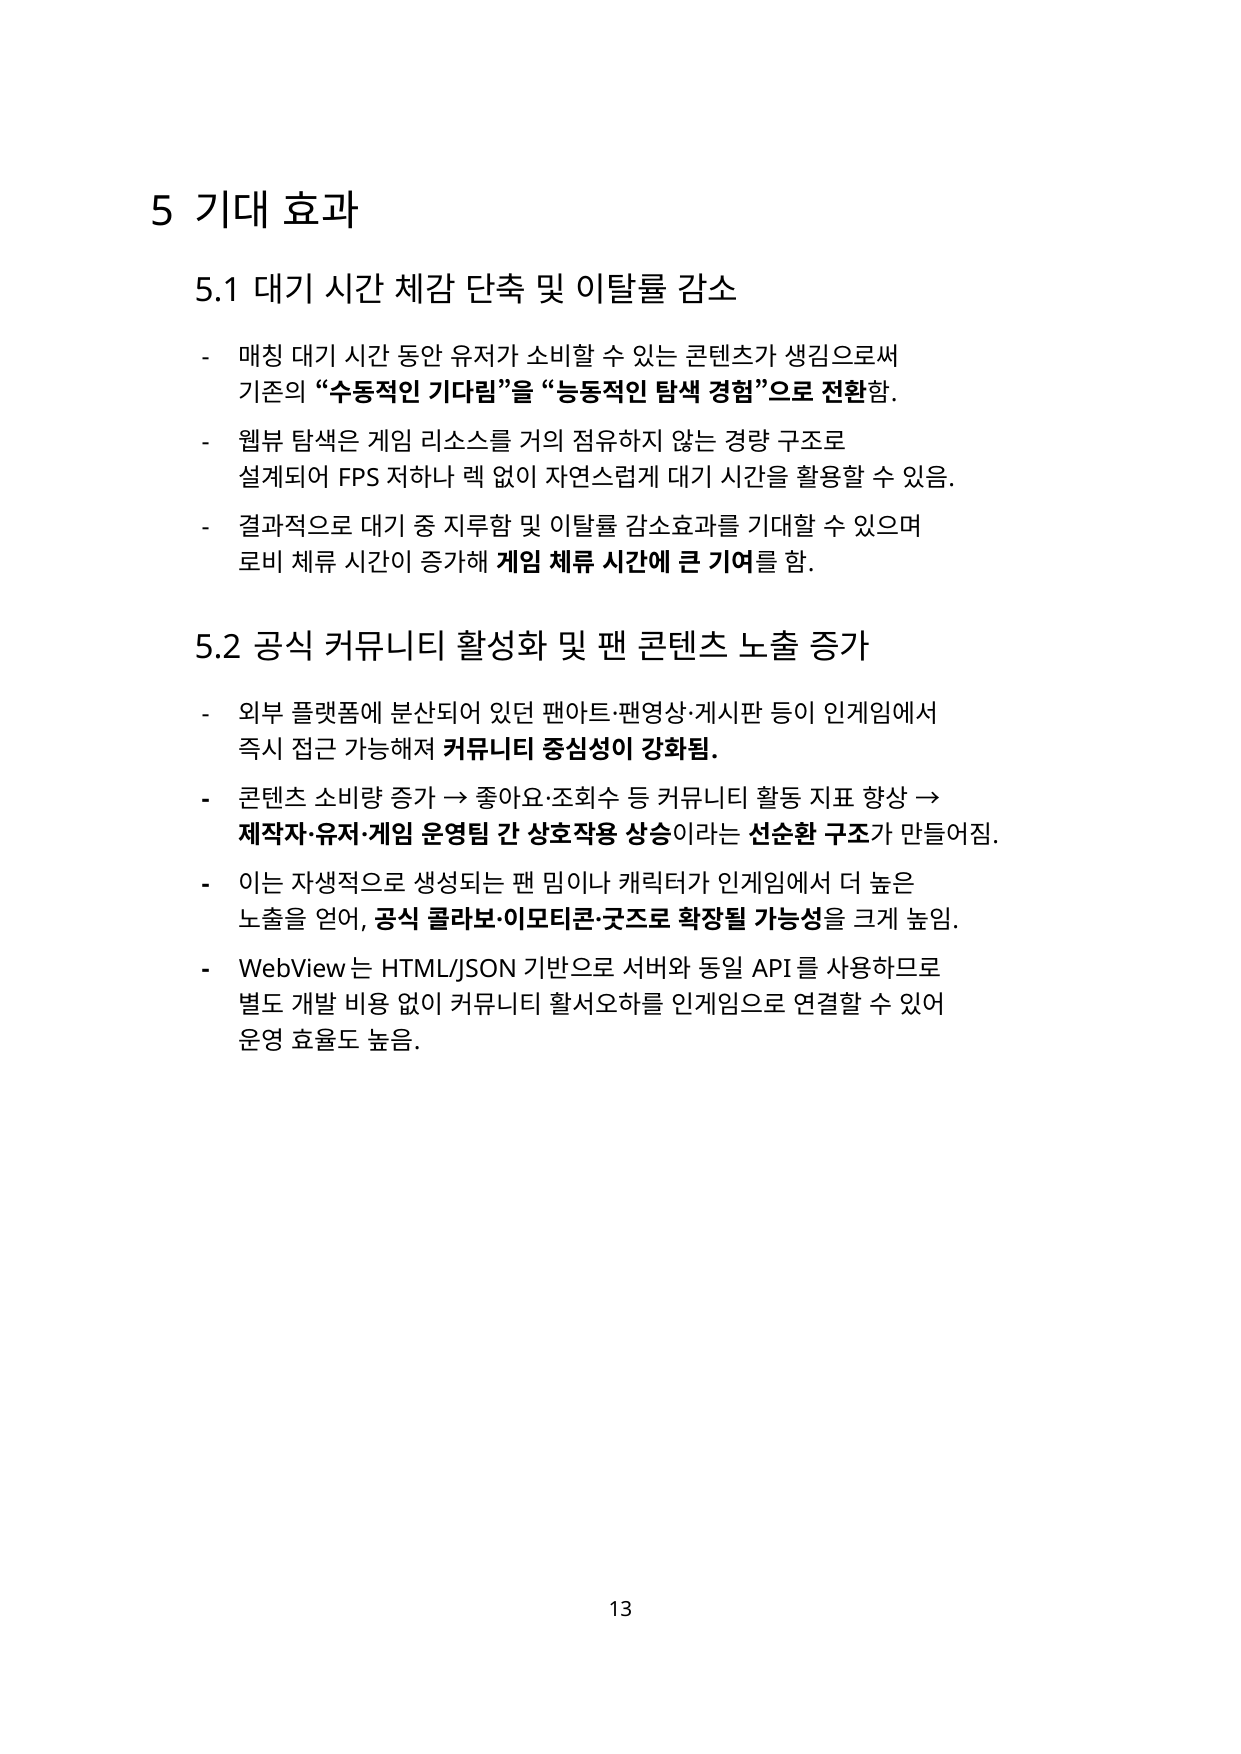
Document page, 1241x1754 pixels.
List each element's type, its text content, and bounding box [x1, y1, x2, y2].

text 콘텐츠 소비량 증가 → 좋아요·조회수 등 커뮤니티 활동 지표 향상 → 제작자·유저·게임 운영팀 간 상호작용 상승이라는 선순환 구조가 만들어짐. [201, 778, 1090, 851]
text 결과적으로 대기 중 지루함 및 이탈률 감소효과를 기대할 수 있으며 로비 체류 시간이 증가해 게임 체류 시간에 큰 기여를 함. [201, 506, 1090, 579]
text WebView는 HTML/JSON 기반으로 서버와 동일 API를 사용하므로 별도 개발 비용 없이 커뮤니티 활서오하를 인게임으로 연결할 수 있어 운영 효율도 높음. [201, 948, 1090, 1057]
text 웹뷰 탐색은 게임 리소스를 거의 점유하지 않는 경량 구조로 설계되어 FPS 저하나 렉 없이 자연스럽게 대기 시간을 활용할 수 있음. [201, 421, 1090, 494]
text 매칭 대기 시간 동안 유저가 소비할 수 있는 콘텐츠가 생김으로써 기존의 “수동적인 기다림”을 “능동적인 탐색 경험”으로 전환함. [201, 336, 1090, 409]
subtitle 대기 시간 체감 단축 및 이탈률 감소 [194, 263, 1090, 311]
text 외부 플랫폼에 분산되어 있던 팬아트·팬영상·게시판 등이 인게임에서 즉시 접근 가능해져 커뮤니티 중심성이 강화됨. [201, 693, 1090, 766]
subtitle 기대 효과 [150, 177, 1090, 238]
text 이는 자생적으로 생성되는 팬 밈이나 캐릭터가 인게임에서 더 높은 노출을 얻어, 공식 콜라보·이모티콘·굿즈로 확장될 가능성을 크게 높임. [201, 863, 1090, 936]
subtitle 공식 커뮤니티 활성화 및 팬 콘텐츠 노출 증가 [194, 619, 1090, 668]
